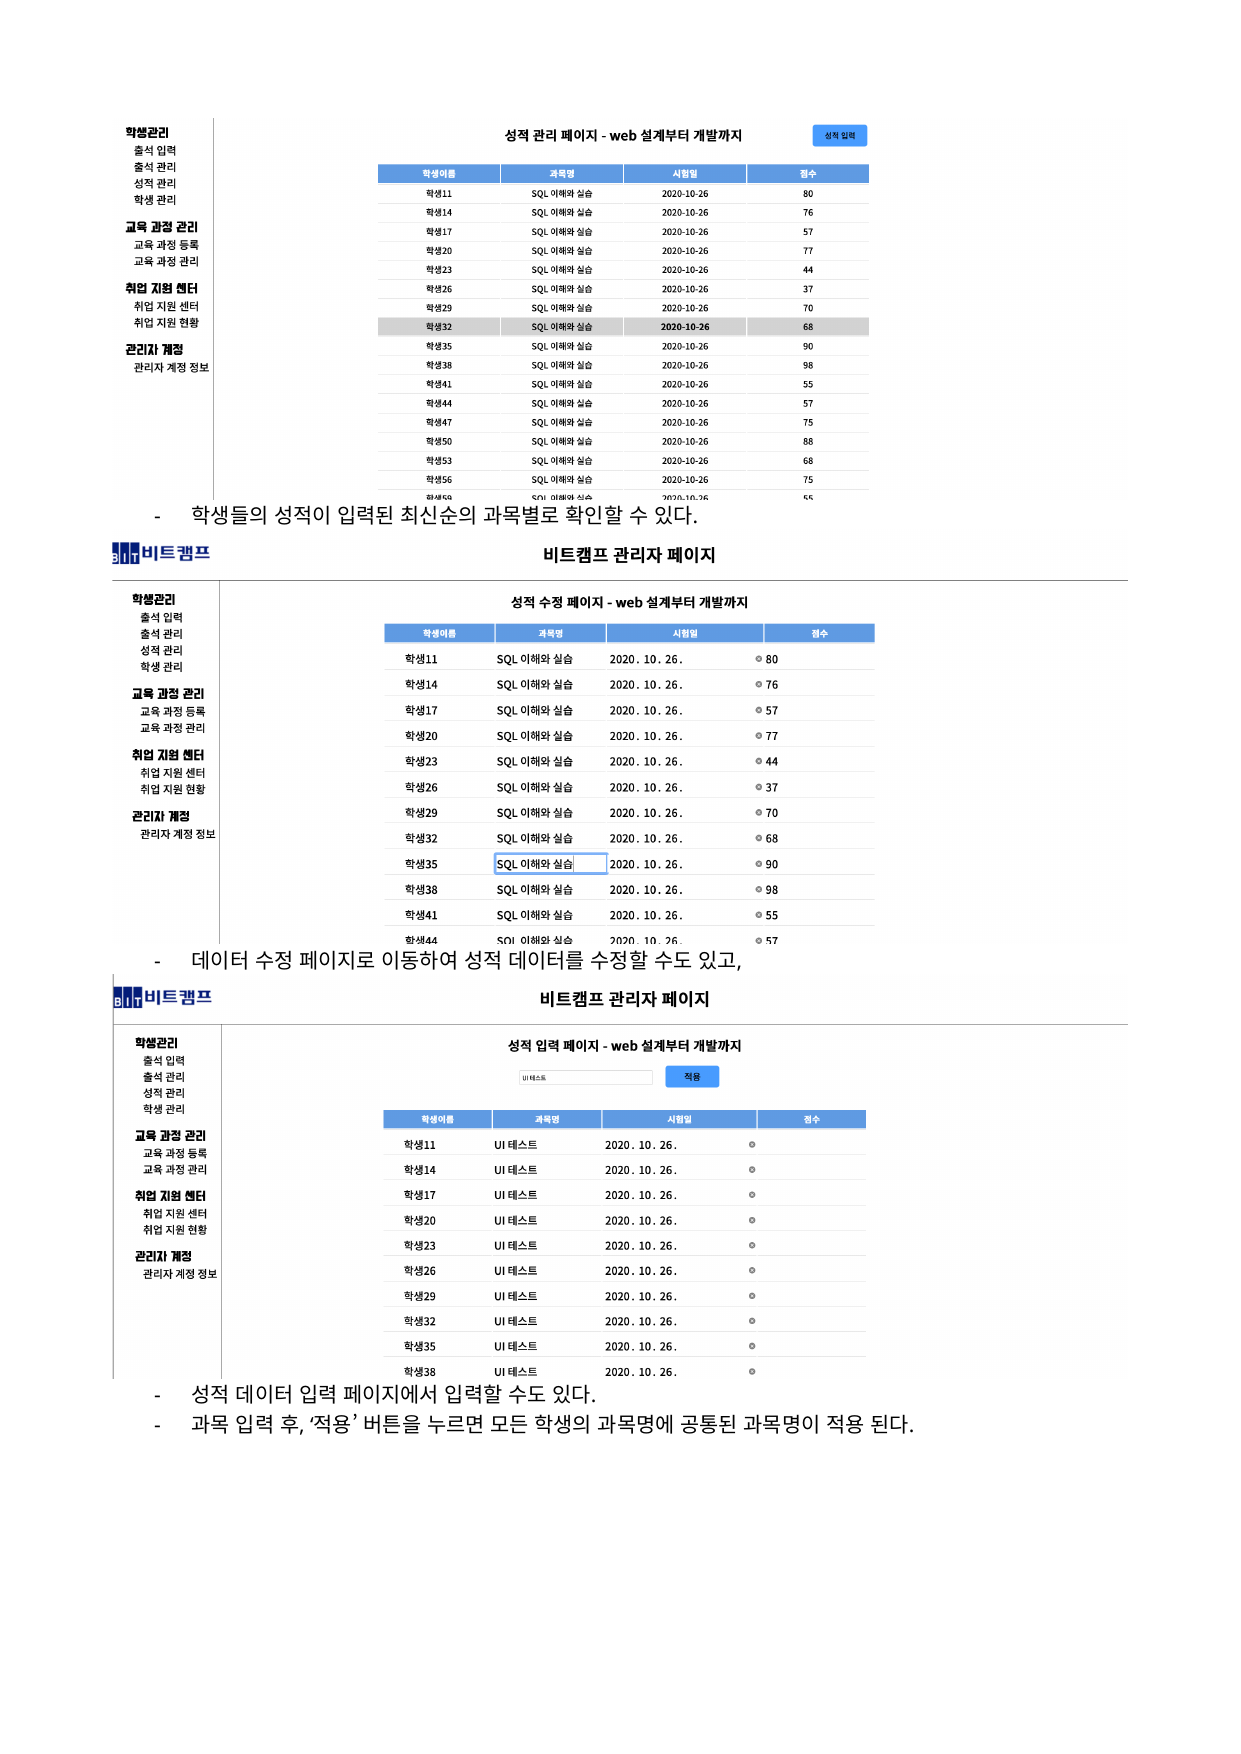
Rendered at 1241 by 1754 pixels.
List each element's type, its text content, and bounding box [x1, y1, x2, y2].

picture [112, 529, 1128, 944]
list 과목 입력 후, ‘적용’ 버튼을 누르면 모든 학생의 과목명에 공통된 과목명이 적용 된다. [154, 1408, 1128, 1439]
picture [112, 974, 1128, 1379]
picture [112, 118, 1128, 500]
list 학생들의 성적이 입력된 최신순의 과목별로 확인할 수 있다. [154, 500, 1128, 529]
list 데이터 수정 페이지로 이동하여 성적 데이터를 수정할 수도 있고, [154, 944, 1128, 974]
list 성적 데이터 입력 페이지에서 입력할 수도 있다. [154, 1379, 1128, 1408]
